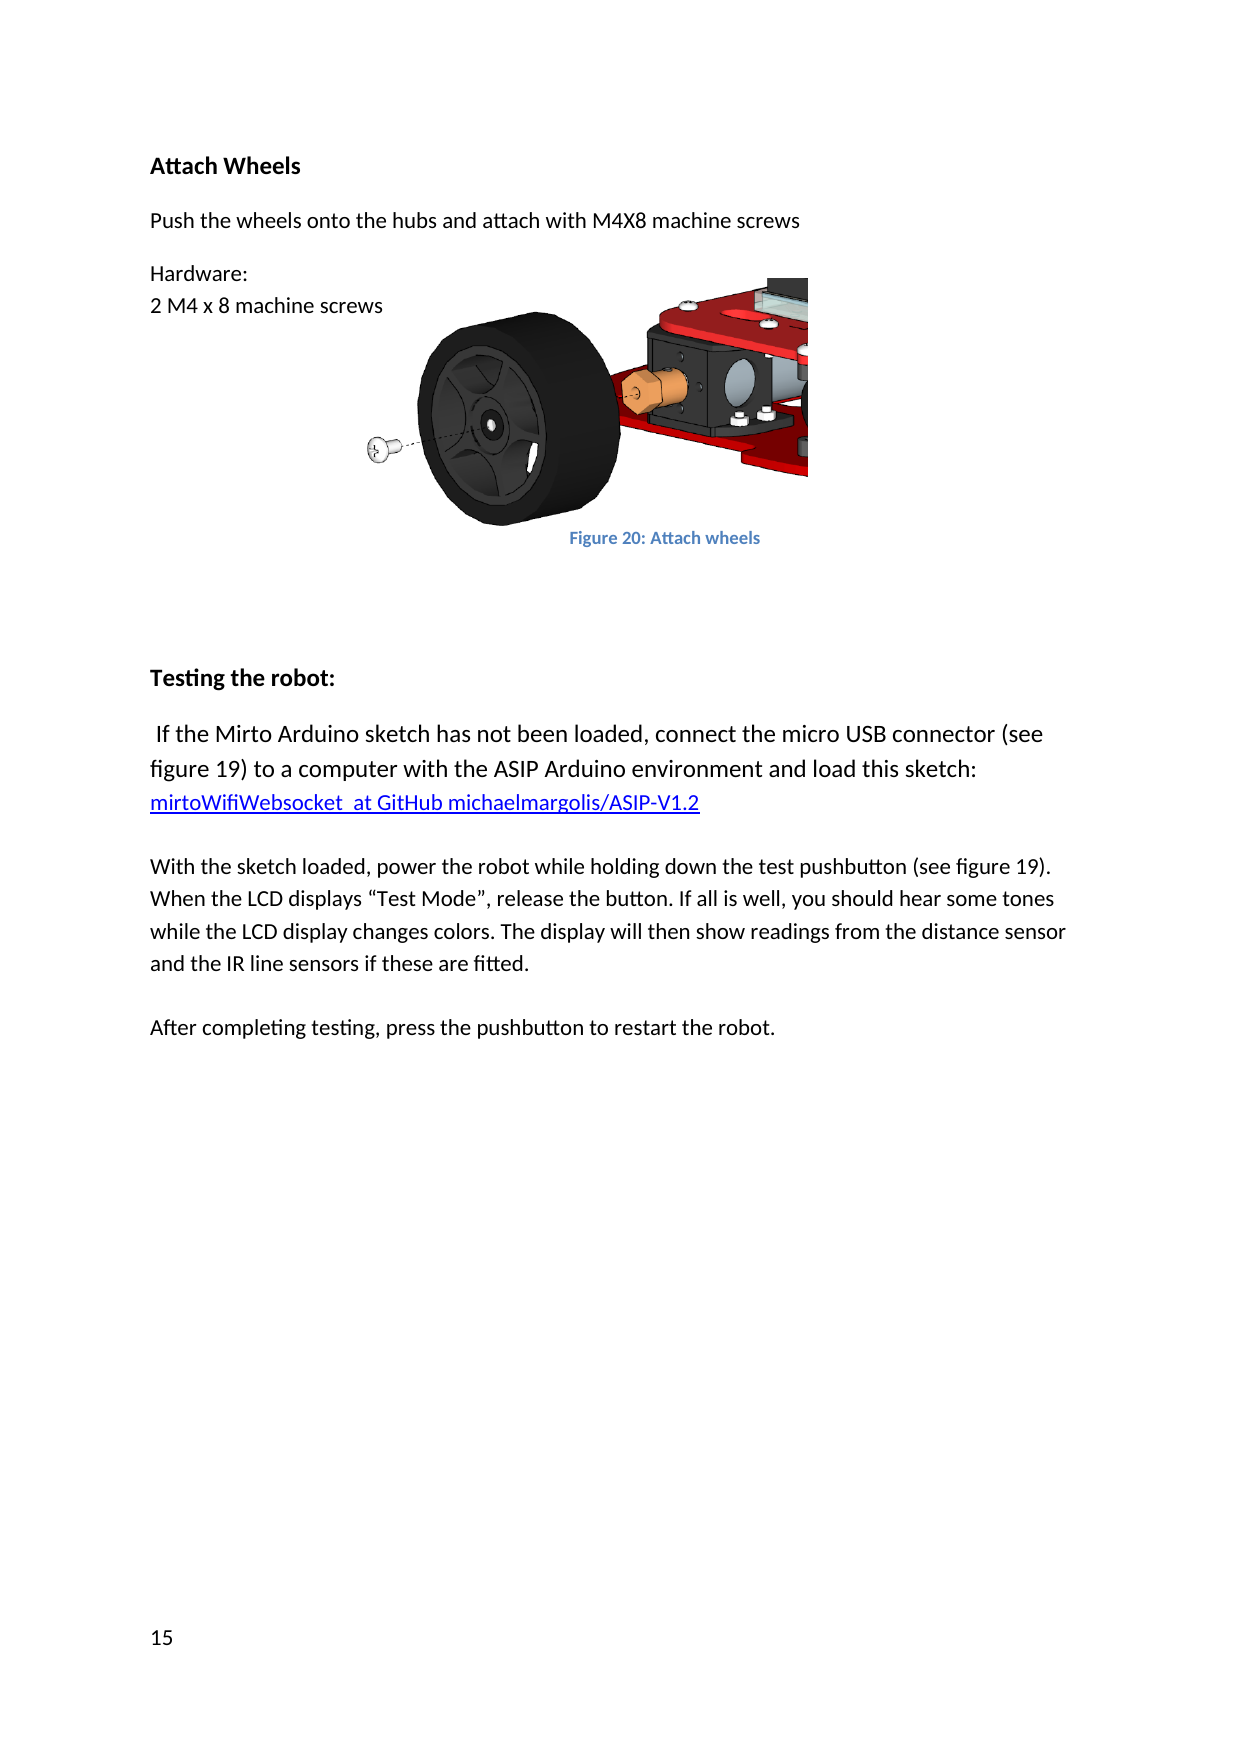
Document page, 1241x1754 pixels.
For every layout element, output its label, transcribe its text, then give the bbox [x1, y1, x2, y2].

text 2 M4 x 8 machine screws [150, 291, 1090, 319]
text Testing the robot: [150, 662, 1090, 693]
text With the sketch loaded, power the robot while holding down the test pushbutton (see figure 19). When the LCD displays “Test Mode”, release the button. If all is well, you should hear some tones while the LCD display changes colors. The display will then show readings from the distance sensor and the IR line sensors if these are fitted. [150, 852, 1090, 977]
text Push the wheels onto the hubs and attach with M4X8 machine screws [150, 206, 1090, 234]
text After completing testing, press the pushbutton to restart the robot. [150, 1013, 1090, 1041]
text If the Mirto Arduino sketch has not been loaded, connect the micro USB connector (see figure 19) to a computer with the ASIP Arduino environment and load this sketch: [150, 718, 1090, 783]
picture [362, 287, 808, 291]
text Attach Wheels [150, 150, 1090, 181]
text mirtoWifiWebsocket at GitHub michaelmargolis/ASIP-V1.2 [150, 788, 1090, 816]
picture [362, 319, 808, 532]
text Hardware: [150, 259, 1090, 287]
